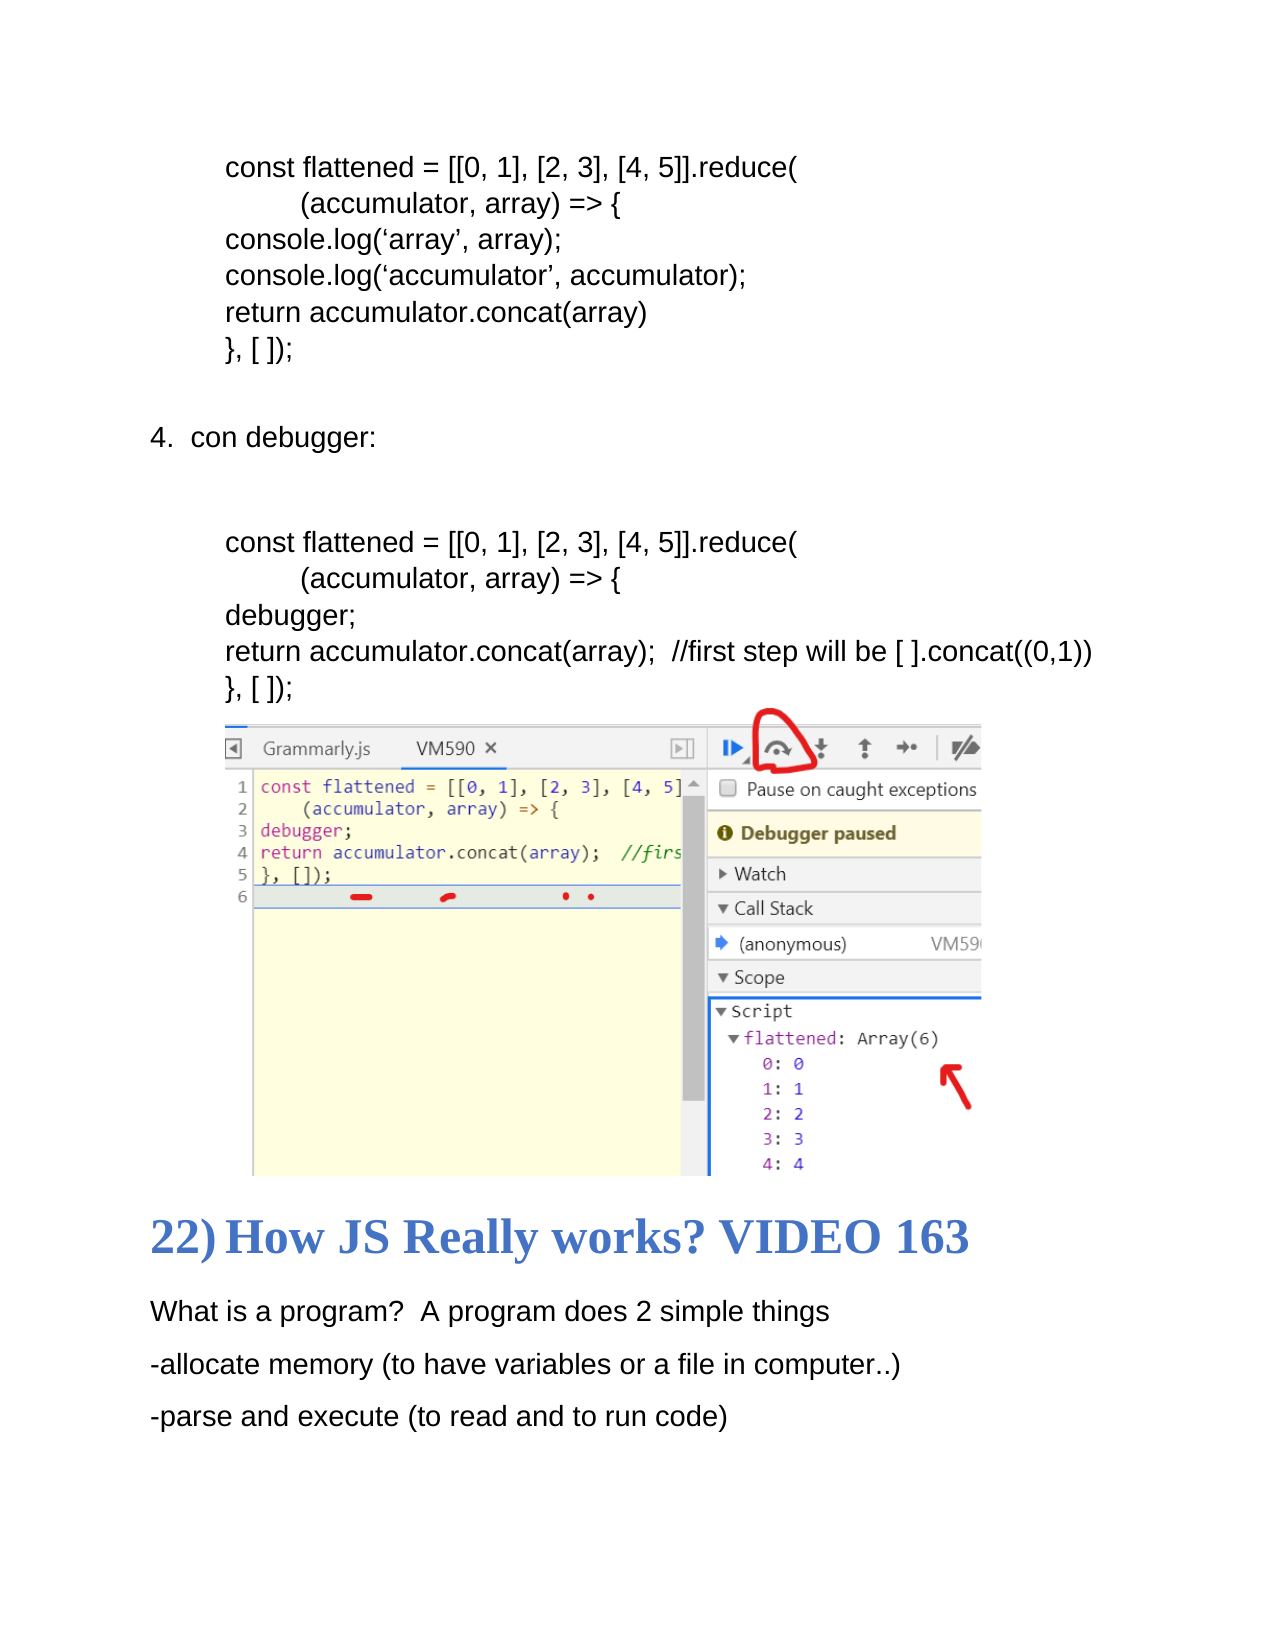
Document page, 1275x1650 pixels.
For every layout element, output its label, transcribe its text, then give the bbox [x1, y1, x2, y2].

list const flattened = [[0, 1], [2, 3], [4, 5]].reduce( [225, 150, 1125, 183]
text -allocate memory (to have variables or a file in computer..) [150, 1347, 1125, 1380]
list debugger; [225, 598, 1125, 631]
list console.log(‘array’, array); [225, 222, 1125, 256]
list const flattened = [[0, 1], [2, 3], [4, 5]].reduce( [225, 525, 1125, 559]
text -parse and execute (to read and to run code) [150, 1399, 1125, 1433]
list return accumulator.concat(array) [225, 294, 1125, 328]
subtitle How JS Really works? VIDEO 163 [150, 1207, 1125, 1265]
text What is a program? A program does 2 simple things [150, 1294, 1125, 1327]
list }, [ ]); [225, 670, 1125, 703]
list return accumulator.concat(array); //first step will be [ ].concat((0,1)) [225, 634, 1125, 667]
list (accumulator, array) => { [225, 186, 1125, 220]
text 4. con debugger: [150, 420, 1125, 453]
list (accumulator, array) => { [225, 561, 1125, 595]
list }, [ ]); [225, 331, 1125, 364]
picture [225, 706, 982, 1176]
list console.log(‘accumulator’, accumulator); [225, 258, 1125, 292]
